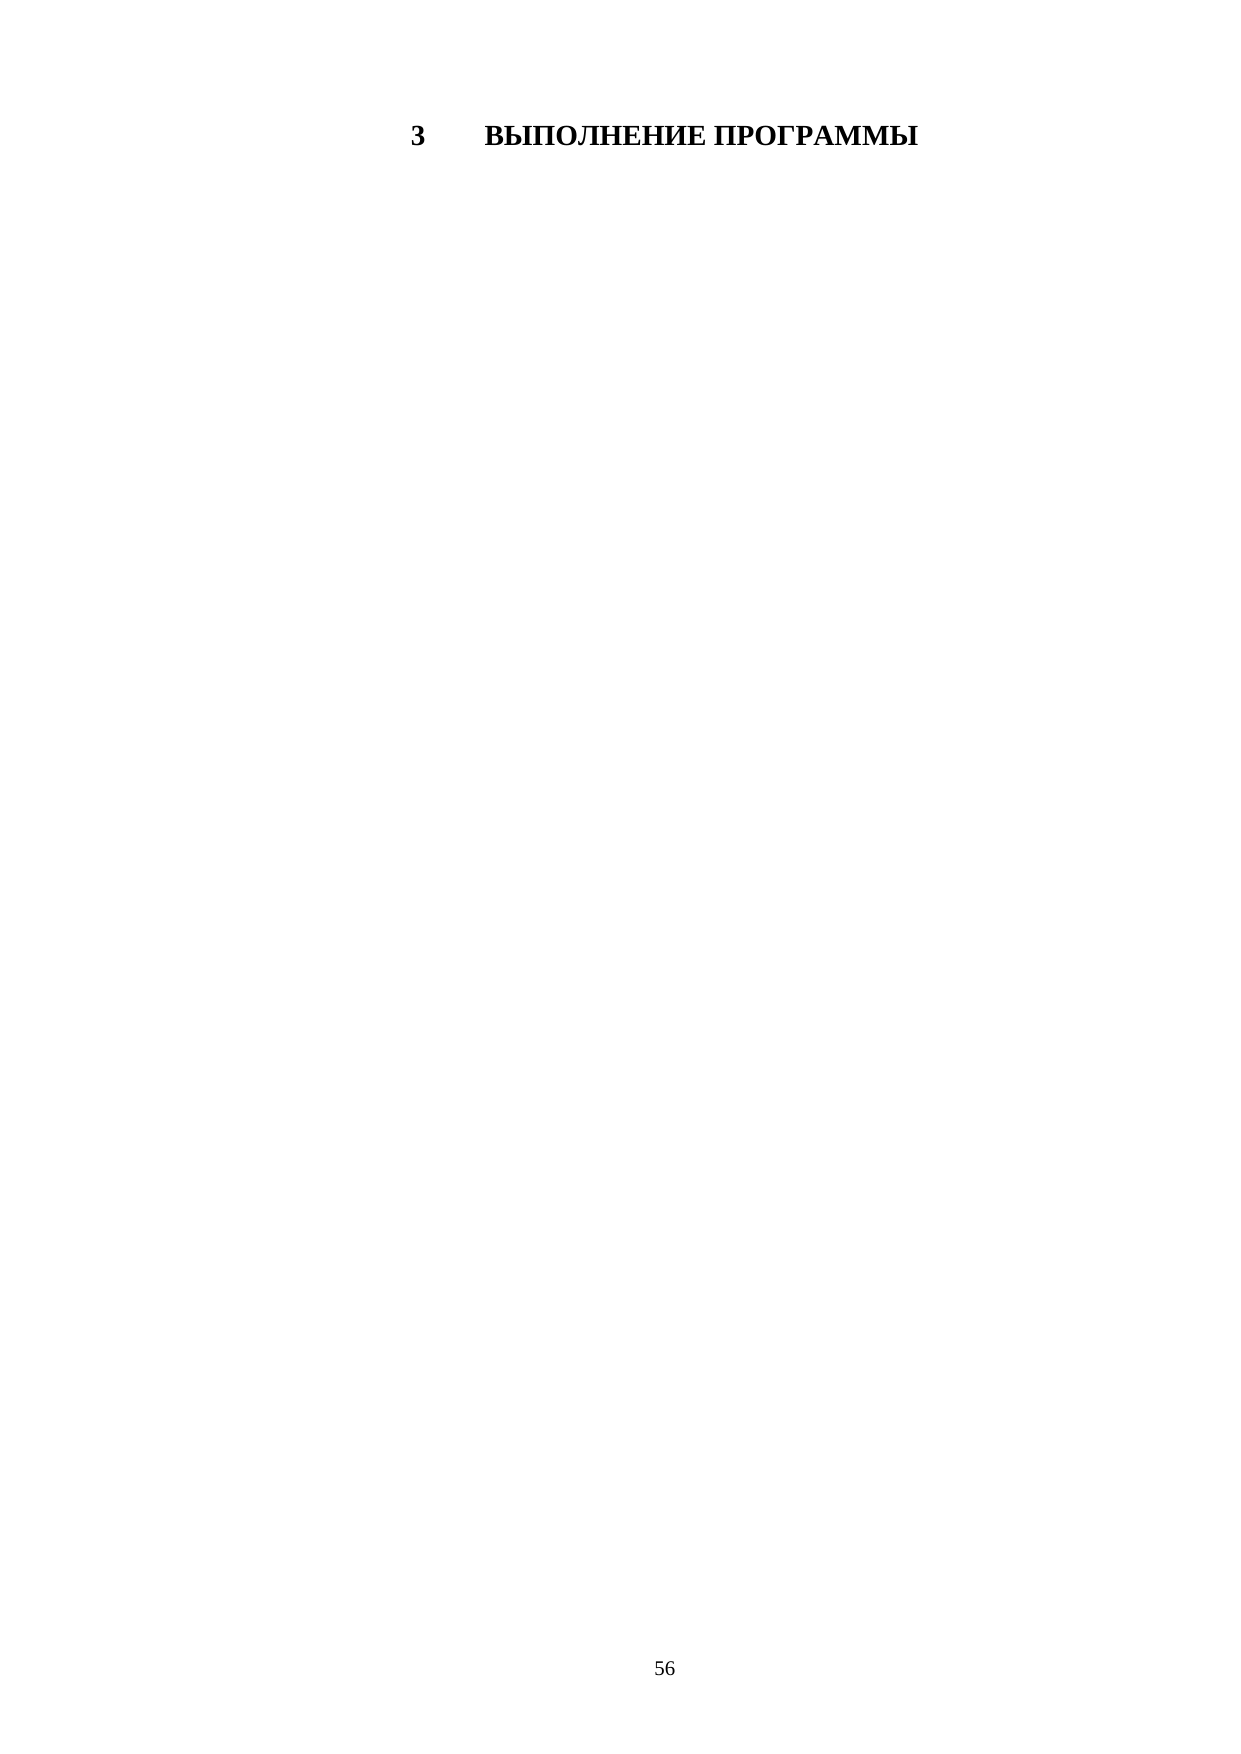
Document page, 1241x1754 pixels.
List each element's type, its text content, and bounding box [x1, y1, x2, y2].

text ВЫПОЛНЕНИЕ ПРОГРАММЫ [177, 118, 1152, 152]
